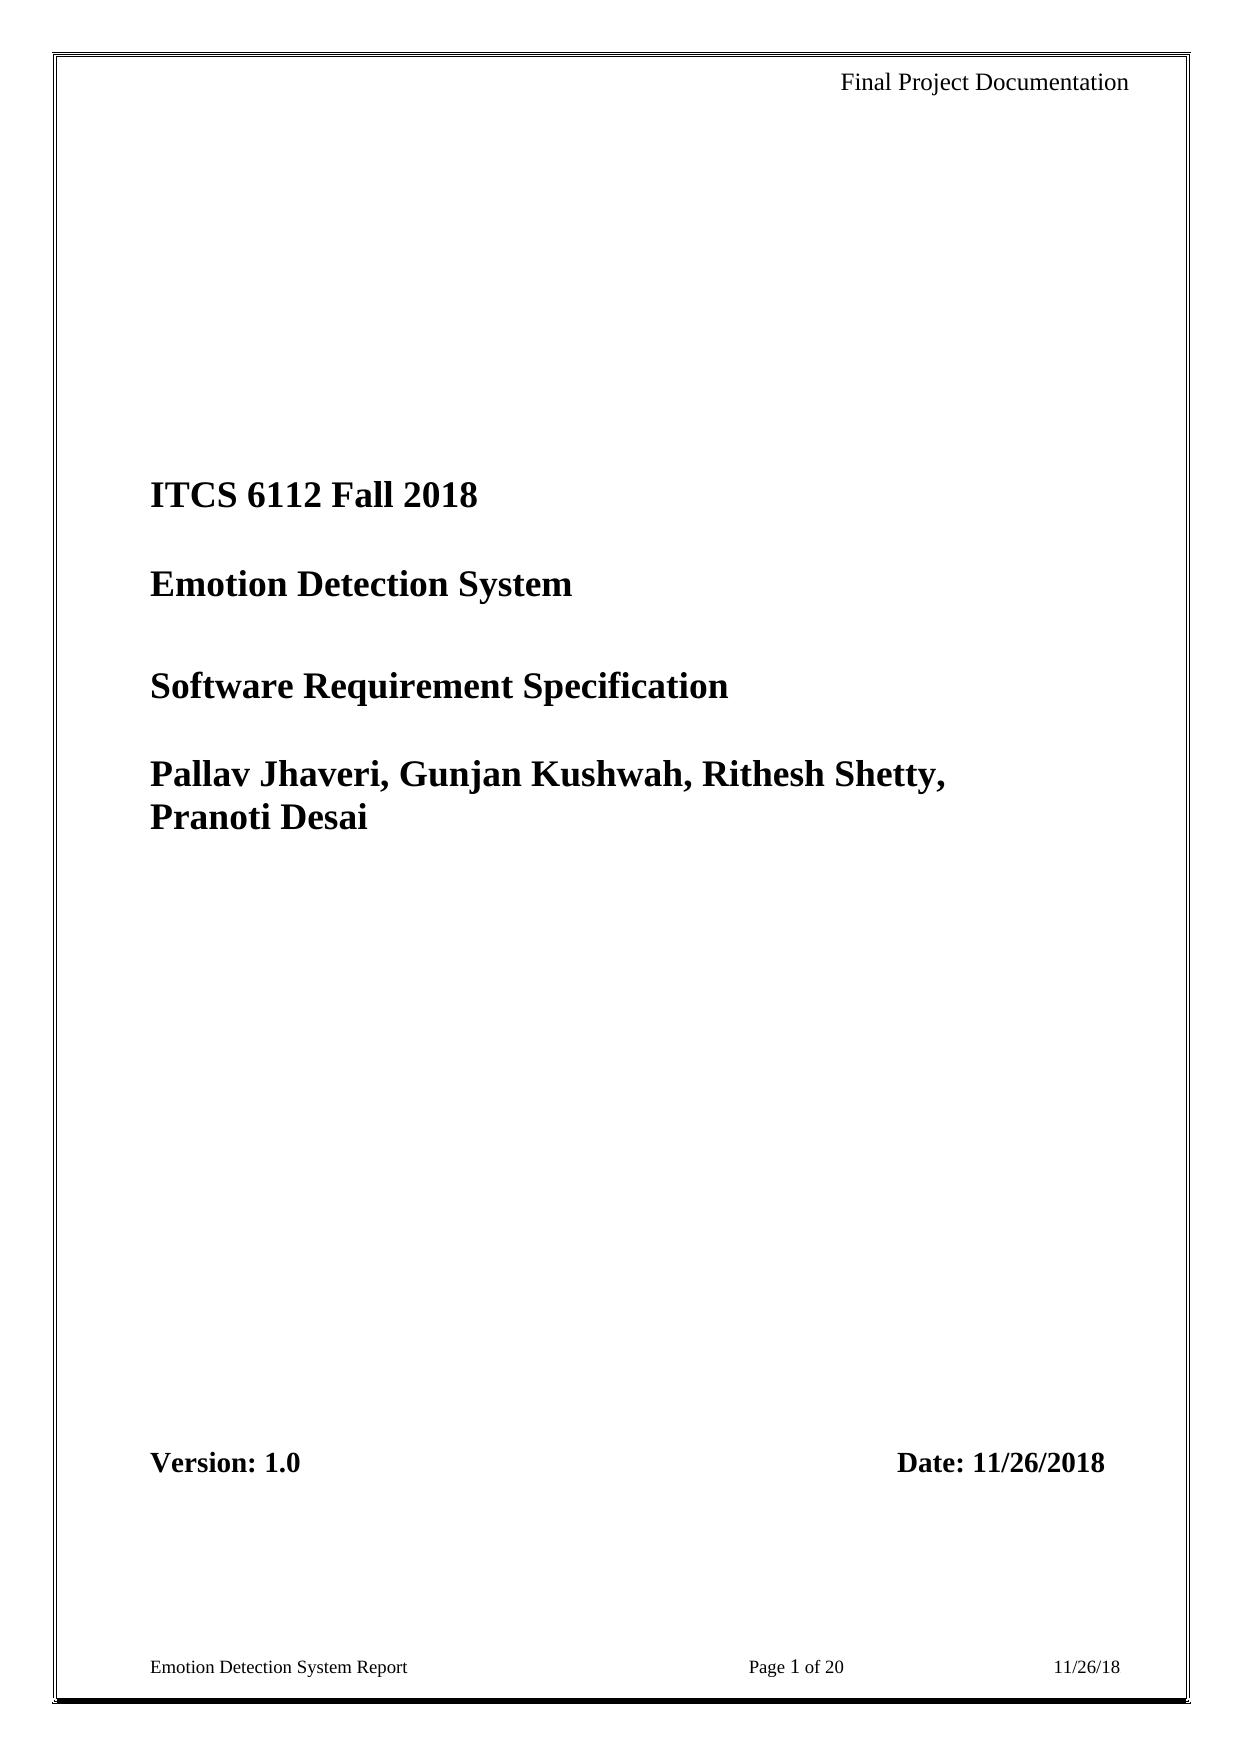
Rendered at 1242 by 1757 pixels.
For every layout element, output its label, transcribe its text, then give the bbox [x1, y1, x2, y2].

text Version: 1.0 Date: 11/26/2018 [150, 1445, 1133, 1479]
text Pallav Jhaveri, Gunjan Kushwah, Rithesh Shetty, [150, 751, 1133, 794]
text ITCS 6112 Fall 2018 [150, 473, 1133, 516]
text Software Requirement Specification [150, 663, 1133, 706]
text Pranoti Desai [150, 794, 1133, 837]
text Emotion Detection System [150, 561, 1133, 604]
